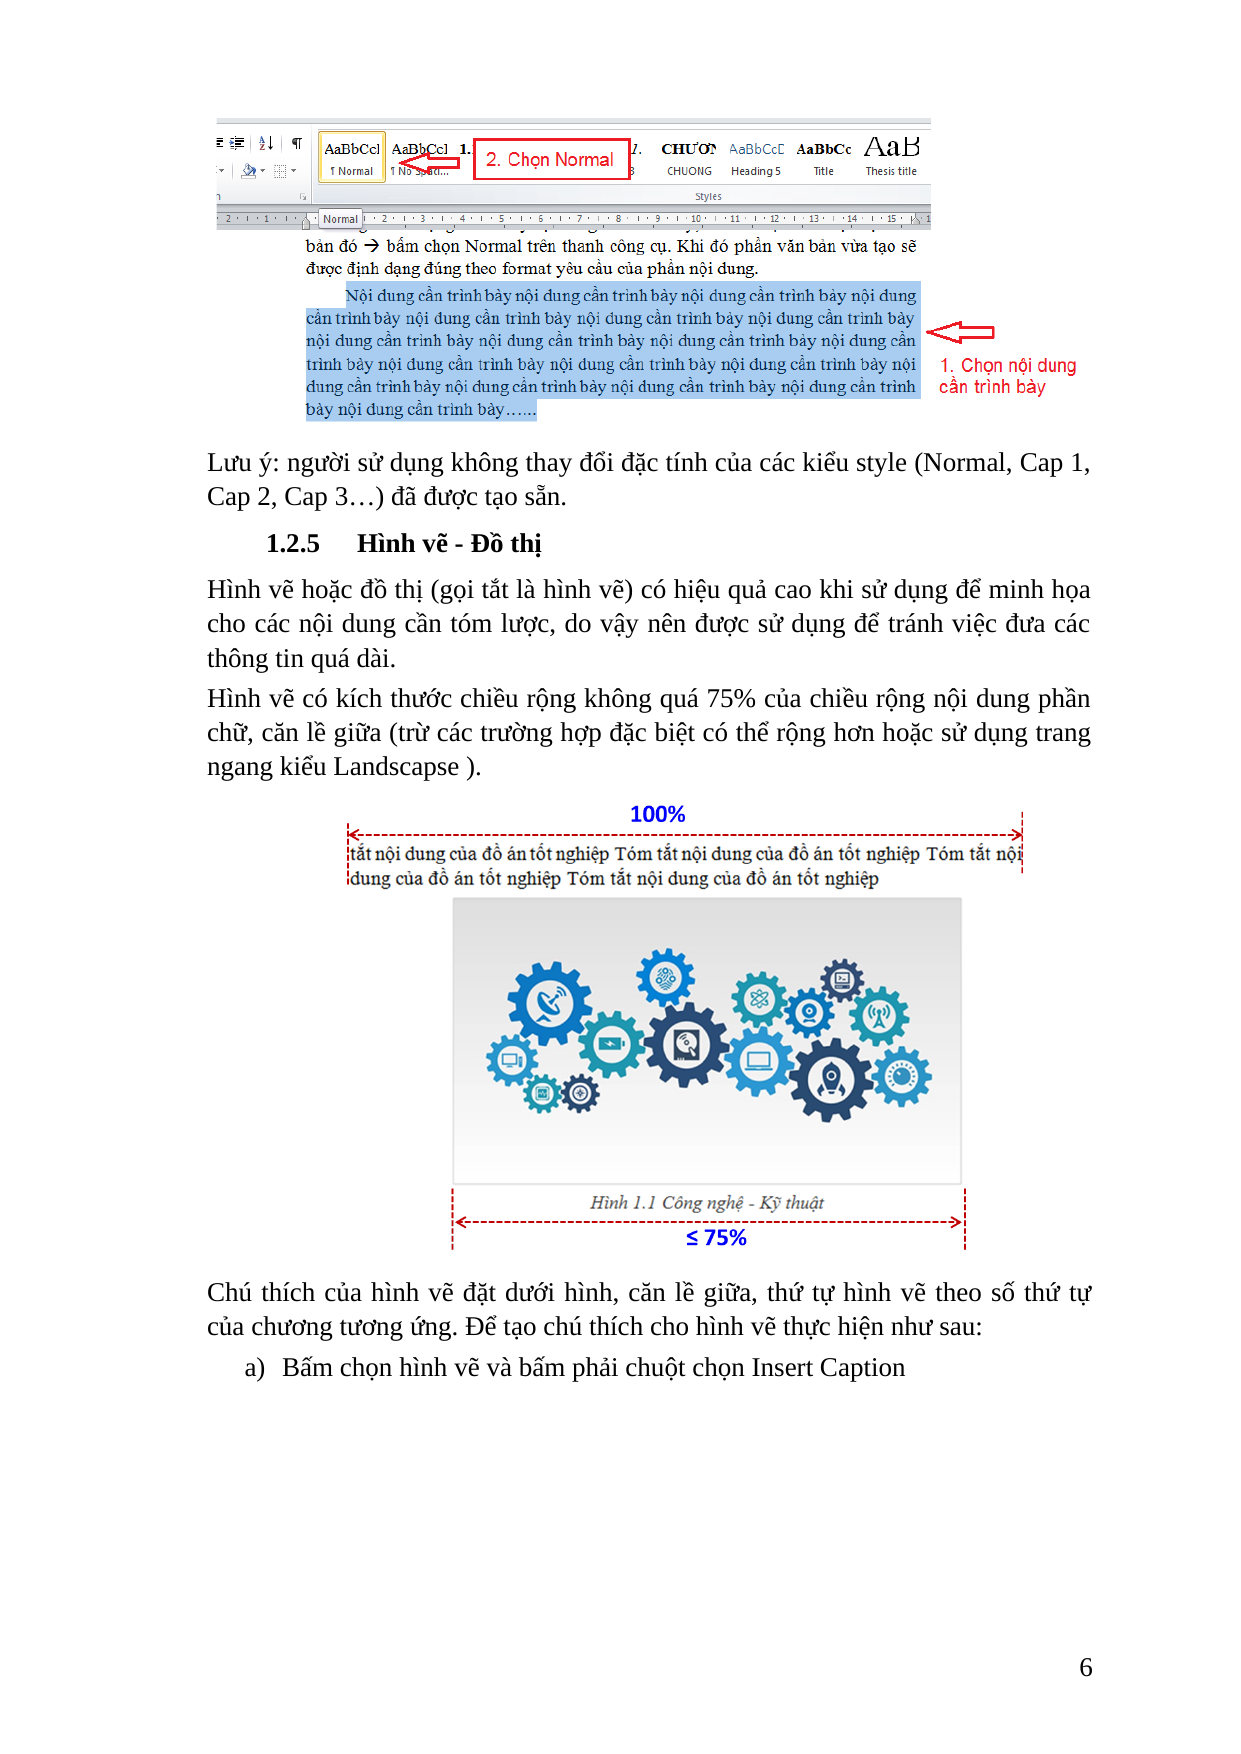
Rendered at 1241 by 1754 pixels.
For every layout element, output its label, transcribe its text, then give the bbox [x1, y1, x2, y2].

text Lưu ý: người sử dụng không thay đổi đặc tính của các kiểu style (Normal, Cap 1, Cap 2, Cap 3…) đã được tạo sẵn. [207, 446, 1092, 511]
text Hình vẽ có kích thước chiều rộng không quá 75% của chiều rộng nội dung phần chữ, căn lề giữa (trừ các trường hợp đặc biệt có thể rộng hơn hoặc sử dụng trang ngang kiểu Landscapse ). [207, 682, 1092, 782]
subtitle Hình vẽ - Đồ thị [266, 527, 1092, 558]
list Bấm chọn hình vẽ và bấm phải chuột chọn Insert Caption [244, 1351, 1092, 1382]
text Chú thích của hình vẽ đặt dưới hình, căn lề giữa, thứ tự hình vẽ theo số thứ tự của chương tương ứng. Để tạo chú thích cho hình vẽ thực hiện như sau: [207, 1276, 1092, 1342]
picture [206, 790, 1128, 1267]
picture [216, 118, 1083, 437]
text Hình vẽ hoặc đồ thị (gọi tắt là hình vẽ) có hiệu quả cao khi sử dụng để minh họa cho các nội dung cần tóm lược, do vậy nên được sử dụng để tránh việc đưa các thông tin quá dài. [207, 573, 1092, 673]
